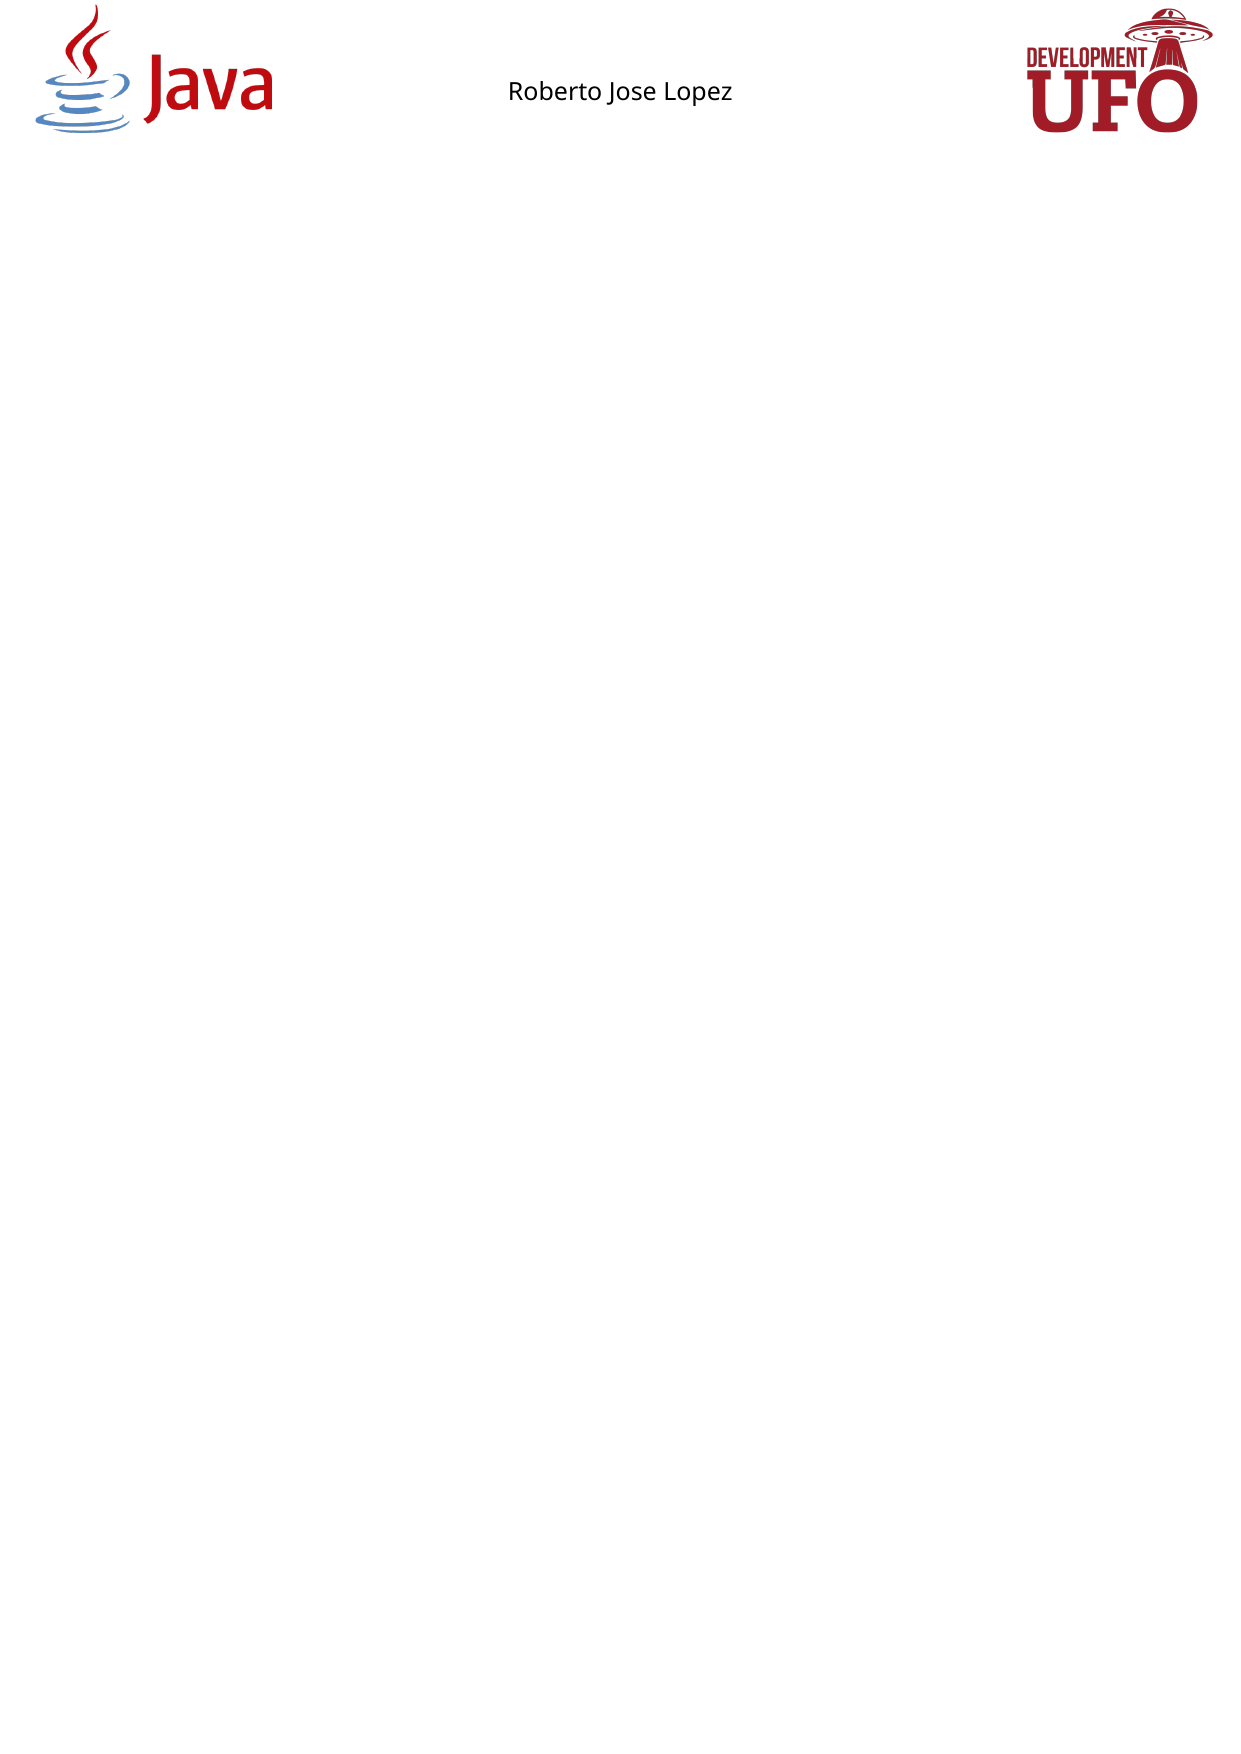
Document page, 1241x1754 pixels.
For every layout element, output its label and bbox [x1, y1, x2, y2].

picture [0, 0, 304, 144]
picture [1017, 0, 1222, 148]
